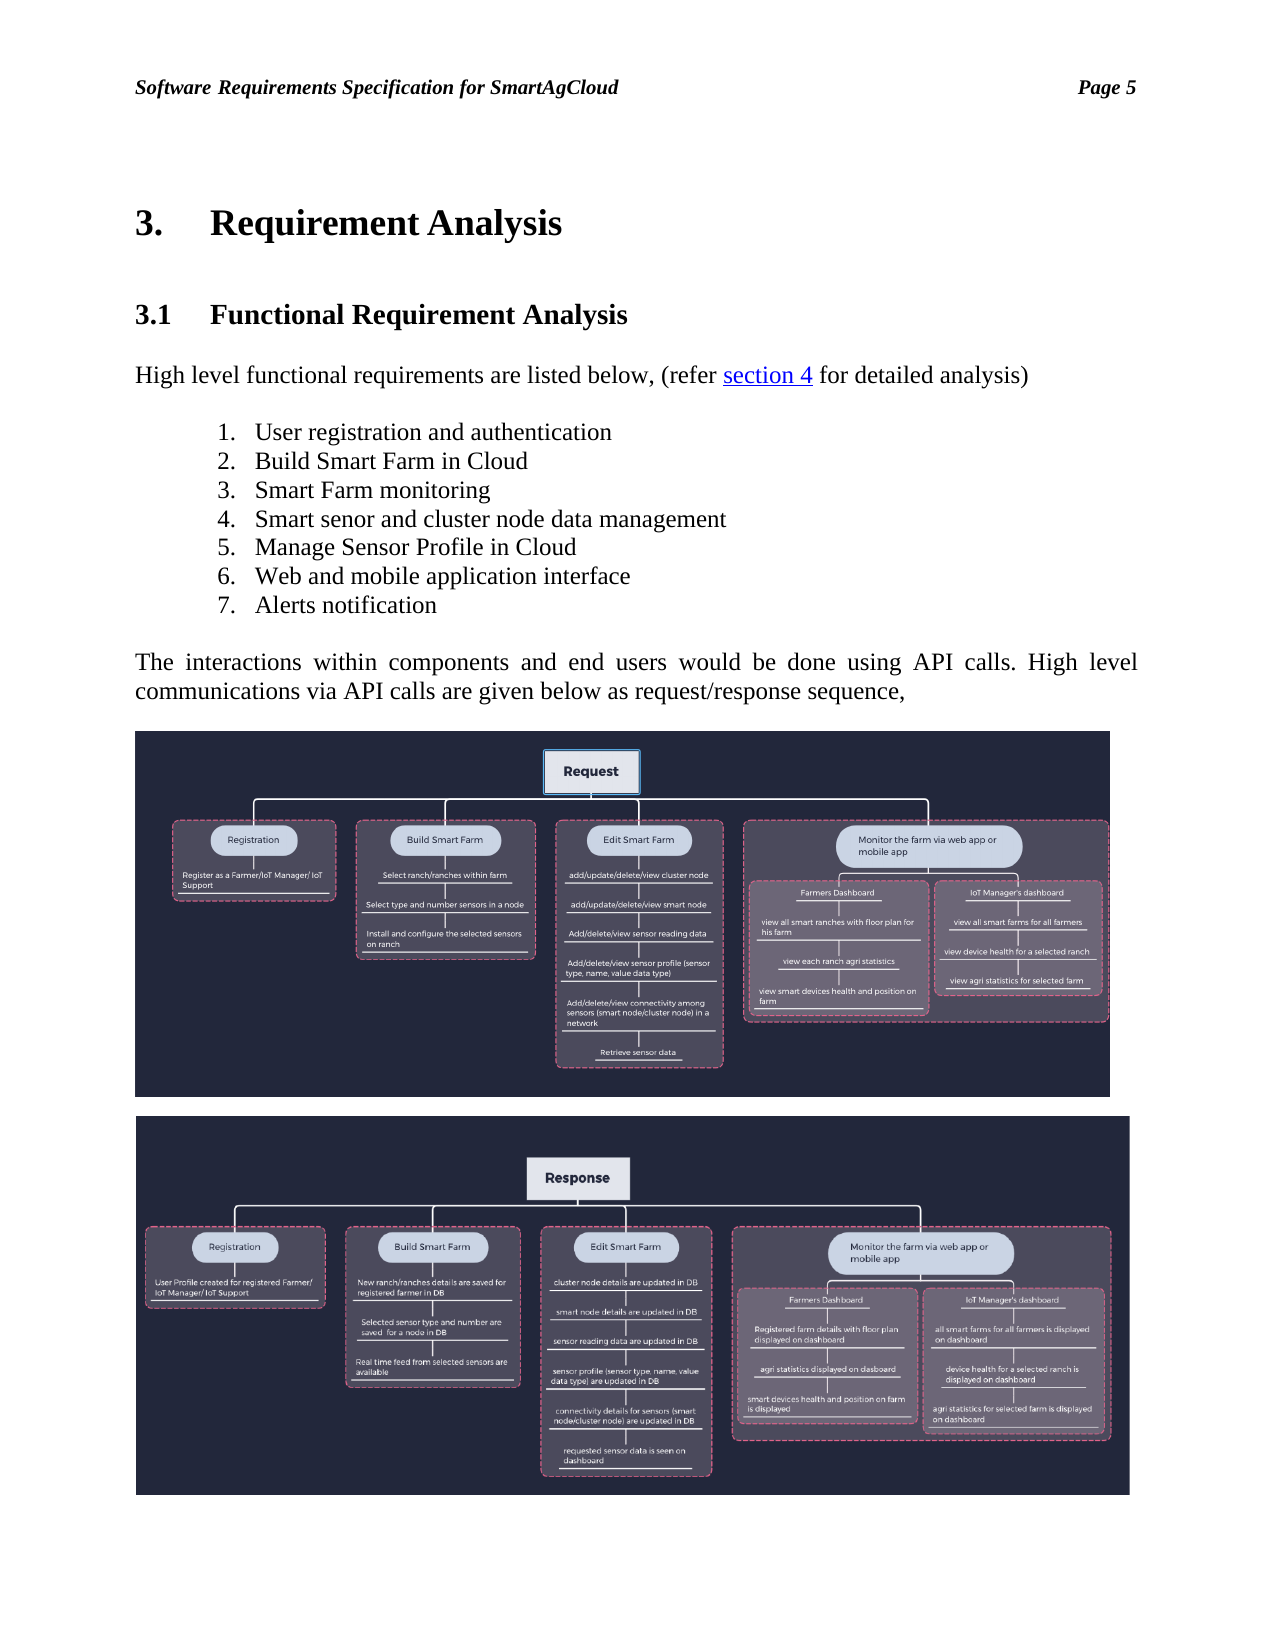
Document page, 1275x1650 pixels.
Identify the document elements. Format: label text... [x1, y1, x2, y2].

list Smart Farm monitoring [217, 475, 1140, 504]
picture [137, 1116, 1128, 1495]
list Manage Sensor Profile in Cloud [217, 532, 1140, 561]
list Build Smart Farm in Cloud [217, 446, 1140, 475]
subtitle Requirement Analysis [135, 200, 1140, 243]
list Smart senor and cluster node data management [217, 504, 1140, 532]
picture [135, 731, 1110, 1097]
list User registration and authentication [217, 417, 1140, 446]
list Web and mobile application interface [217, 561, 1140, 590]
text The interactions within components and end users would be done using API calls. High level communications via API calls are given below as request/response sequence, [135, 647, 1140, 705]
subtitle Functional Requirement Analysis [135, 297, 1140, 331]
text High level functional requirements are listed below, (refer section 4 for detailed analysis) [135, 360, 1140, 389]
list Alerts notification [217, 590, 1140, 619]
